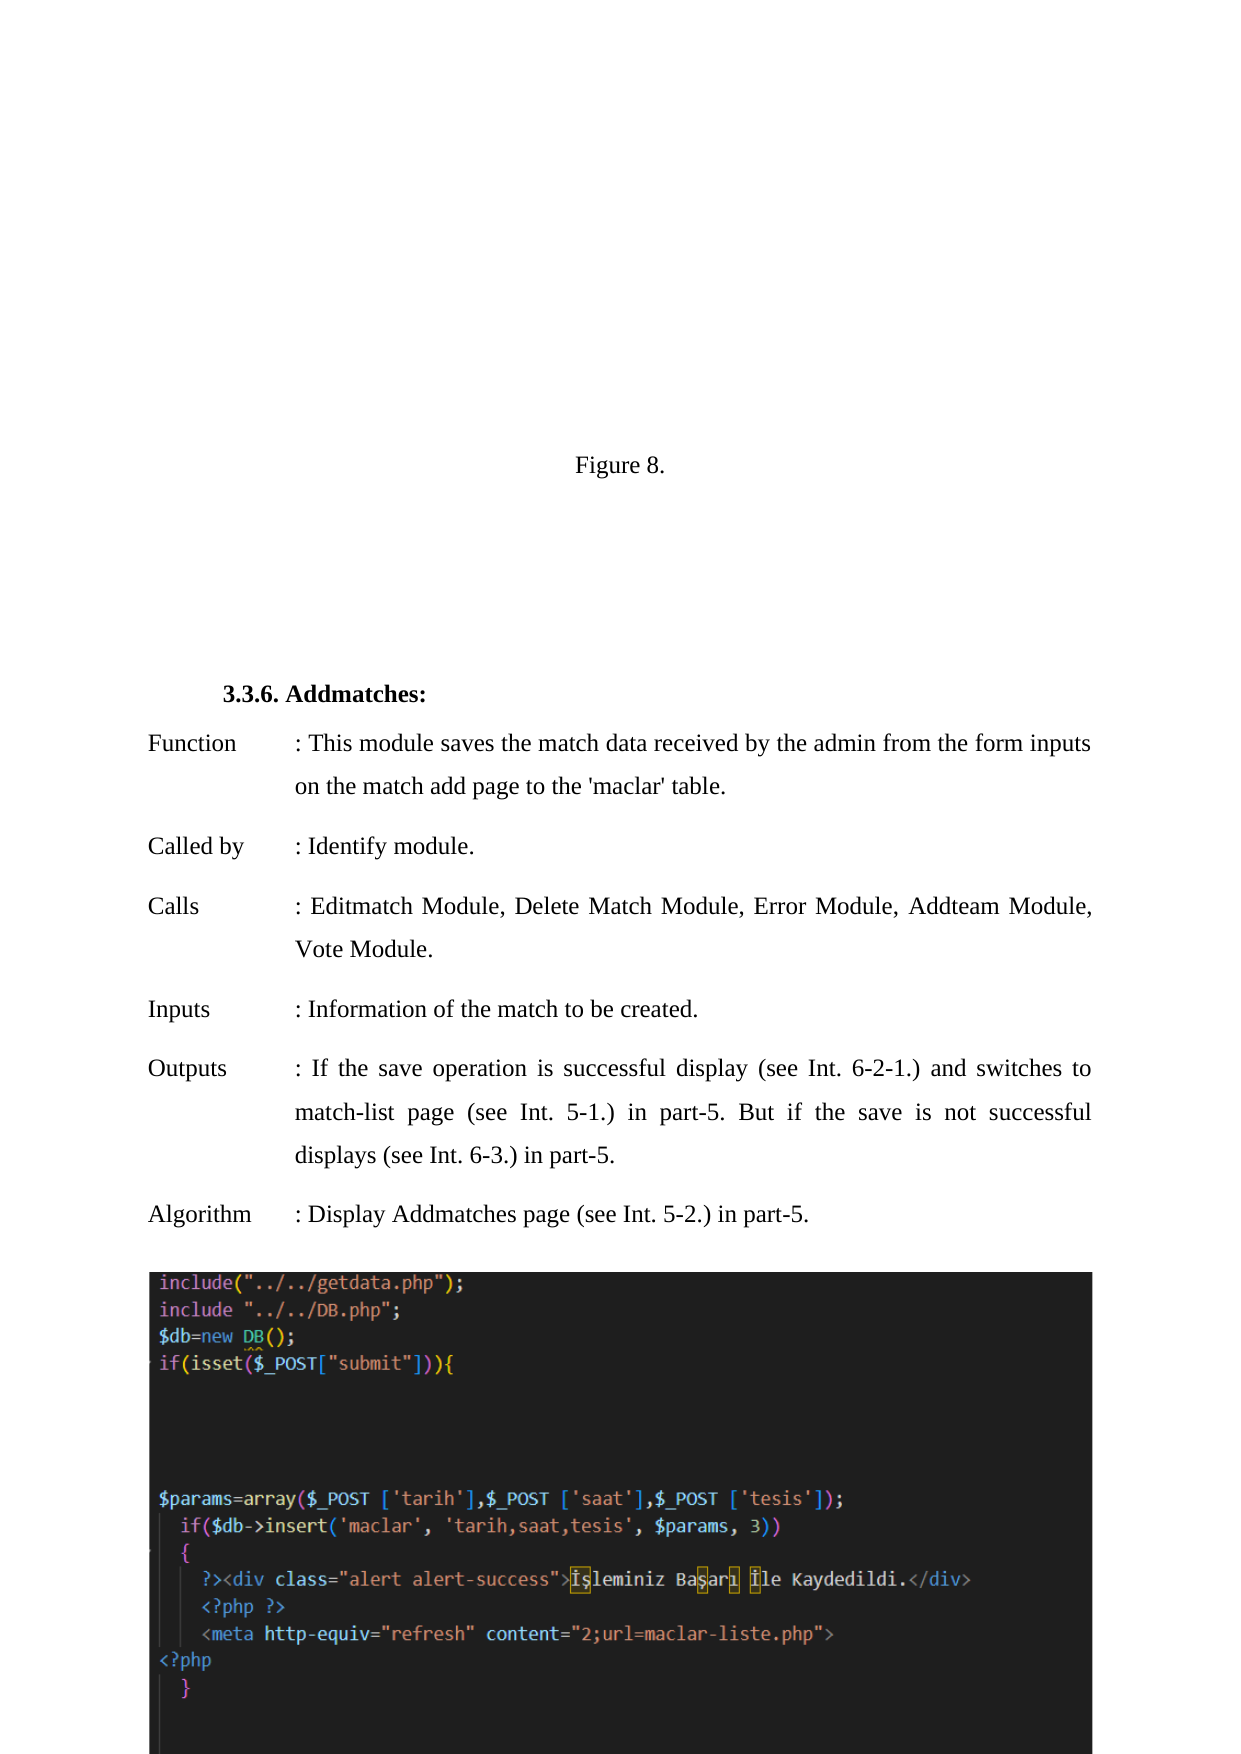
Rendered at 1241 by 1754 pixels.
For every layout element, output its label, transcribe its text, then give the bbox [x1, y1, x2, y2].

text Function : This module saves the match data received by the admin from the form inputs on the match add page to the 'maclar' table. [148, 728, 1092, 800]
text Calls : Editmatch Module, Delete Match Module, Error Module, Addteam Module, Vote Module. [148, 891, 1092, 963]
subtitle 3.3.6. Addmatches: [148, 679, 1092, 707]
text Inputs : Information of the match to be created. [148, 994, 1092, 1022]
text Algorithm : Display Addmatches page (see Int. 5-2.) in part-5. [148, 1199, 1092, 1228]
text Outputs : If the save operation is successful display (see Int. 6-2-1.) and switches to match-list page (see Int. 5-1.) in part-5. But if the save is not successful displays (see Int. 6-3.) in part-5. [148, 1053, 1092, 1168]
picture [149, 1272, 1093, 1754]
text Called by : Identify module. [148, 831, 1092, 860]
text Figure 8. [148, 450, 1092, 479]
